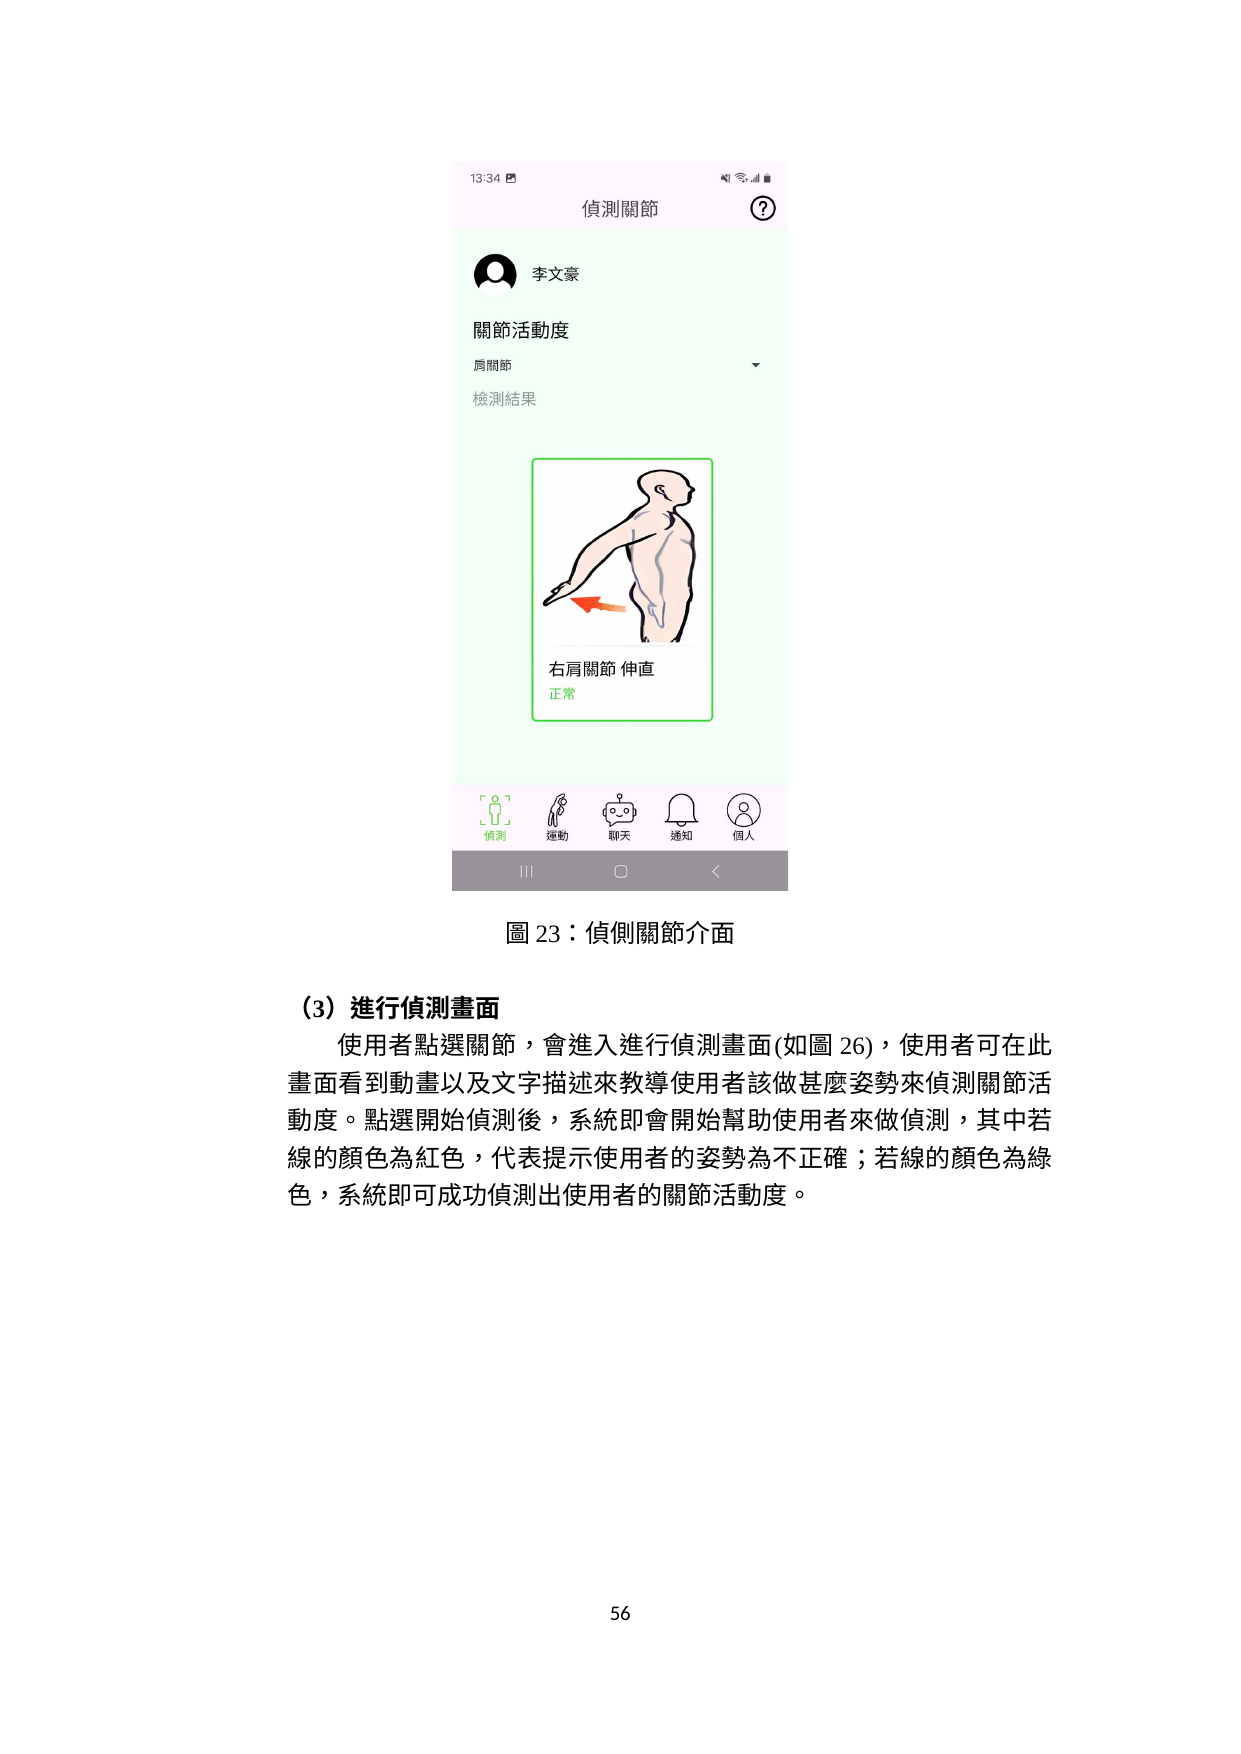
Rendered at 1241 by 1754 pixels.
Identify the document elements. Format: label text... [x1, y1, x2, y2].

text 使用者點選關節，會進入進行偵測畫面(如圖26)，使用者可在此畫面看到動畫以及文字描述來教導使用者該做甚麼姿勢來偵測關節活動度。點選開始偵測後，系統即會開始幫助使用者來做偵測，其中若線的顏色為紅色，代表提示使用者的姿勢為不正確；若線的顏色為綠色，系統即可成功偵測出使用者的關節活動度。 [287, 1025, 1053, 1212]
text （3）進行偵測畫面 [287, 987, 1053, 1025]
picture [452, 162, 789, 891]
